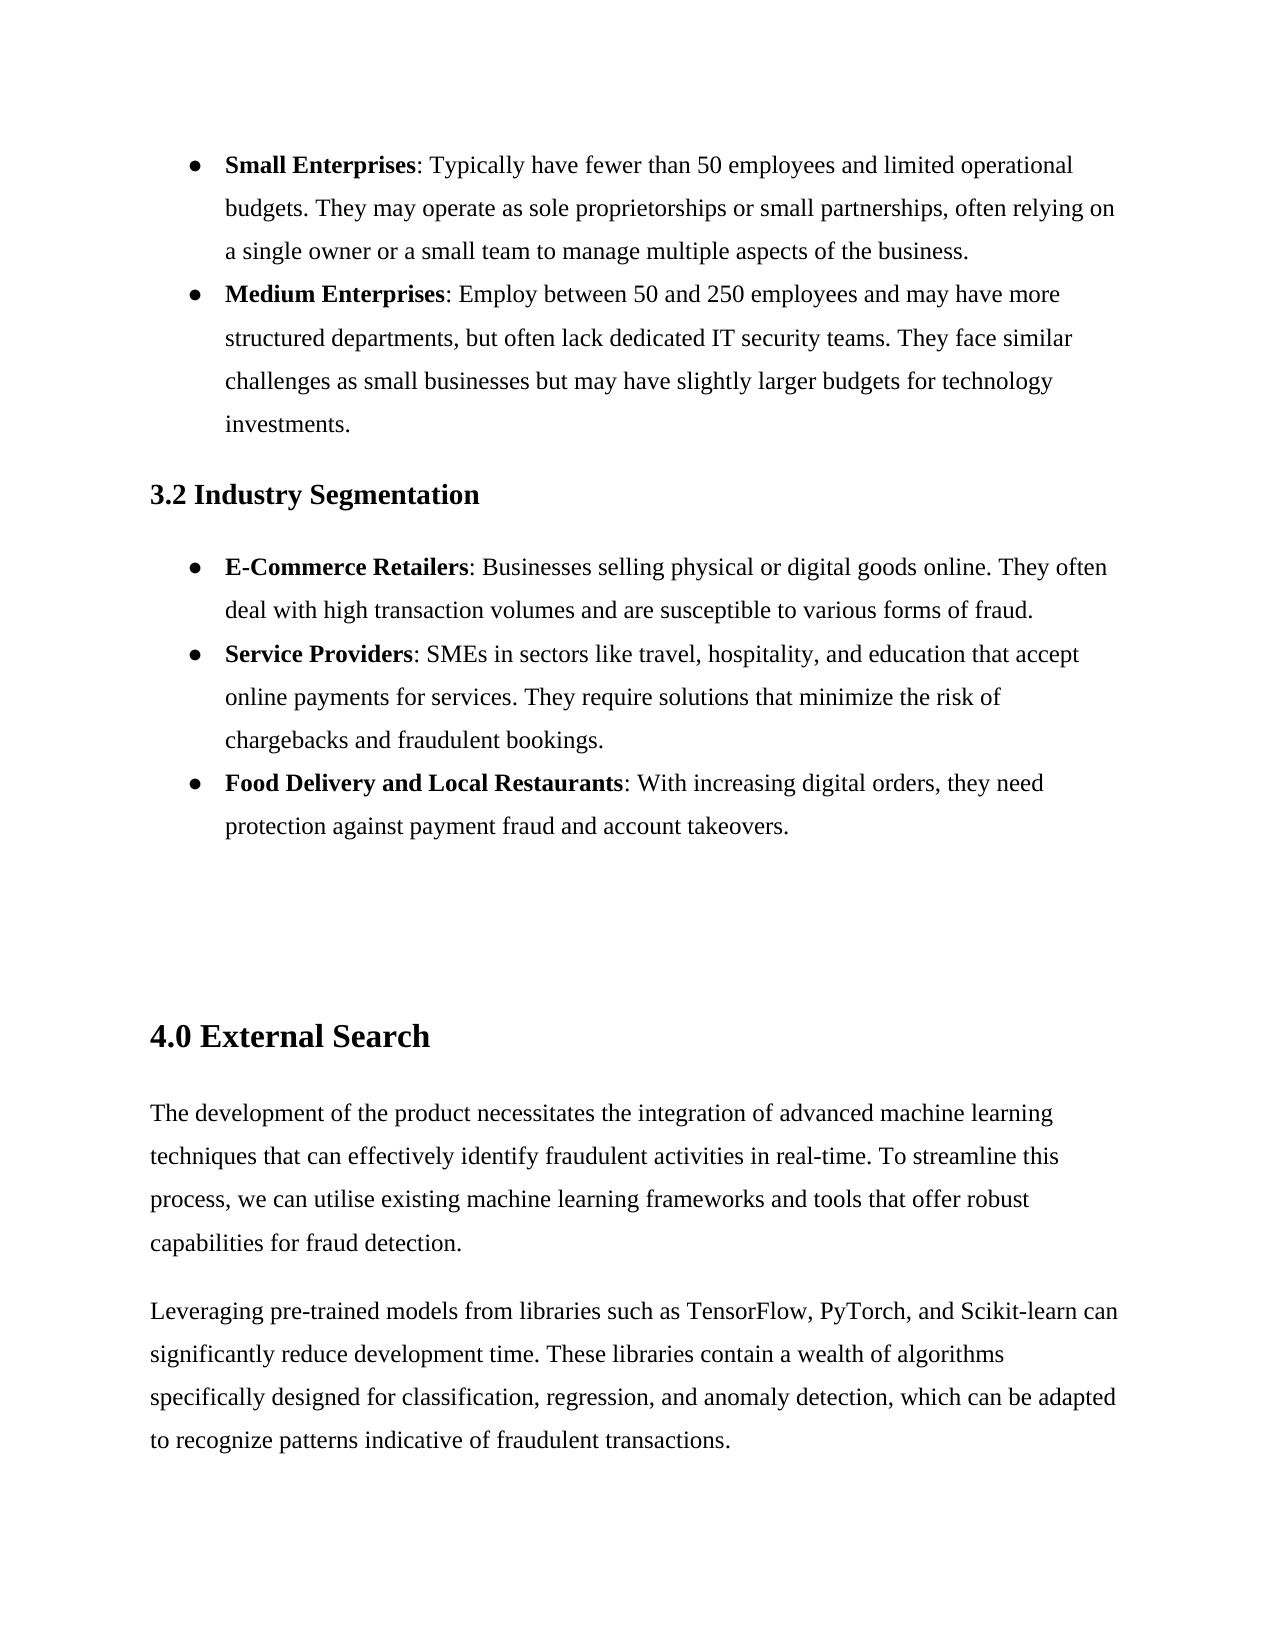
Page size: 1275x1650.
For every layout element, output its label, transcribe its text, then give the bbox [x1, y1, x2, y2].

list Food Delivery and Local Restaurants: With increasing digital orders, they need protection against payment fraud and account takeovers. [187, 768, 1125, 840]
subtitle 3.2 Industry Segmentation [150, 477, 1125, 511]
text Leveraging pre-trained models from libraries such as TensorFlow, PyTorch, and Scikit-learn can significantly reduce development time. These libraries contain a wealth of algorithms specifically designed for classification, regression, and anomaly detection, which can be adapted to recognize patterns indicative of fraudulent transactions. [150, 1296, 1125, 1454]
list Service Providers: SMEs in sectors like travel, hospitality, and education that accept online payments for services. They require solutions that minimize the risk of chargebacks and fraudulent bookings. [187, 639, 1125, 754]
text 4.0 External Search [150, 1016, 1125, 1054]
list Small Enterprises: Typically have fewer than 50 employees and limited operational budgets. They may operate as sole proprietorships or small partnerships, often relying on a single owner or a small team to manage multiple aspects of the business. [187, 150, 1125, 265]
list Medium Enterprises: Employ between 50 and 250 employees and may have more structured departments, but often lack dedicated IT security teams. They face similar challenges as small businesses but may have slightly larger budgets for technology investments. [187, 279, 1125, 438]
list E-Commerce Retailers: Businesses selling physical or digital goods online. They often deal with high transaction volumes and are susceptible to various forms of fraud. [187, 552, 1125, 624]
text The development of the product necessitates the integration of advanced machine learning techniques that can effectively identify fraudulent activities in real-time. To streamline this process, we can utilise existing machine learning frameworks and tools that offer robust capabilities for fraud detection. [150, 1098, 1125, 1256]
